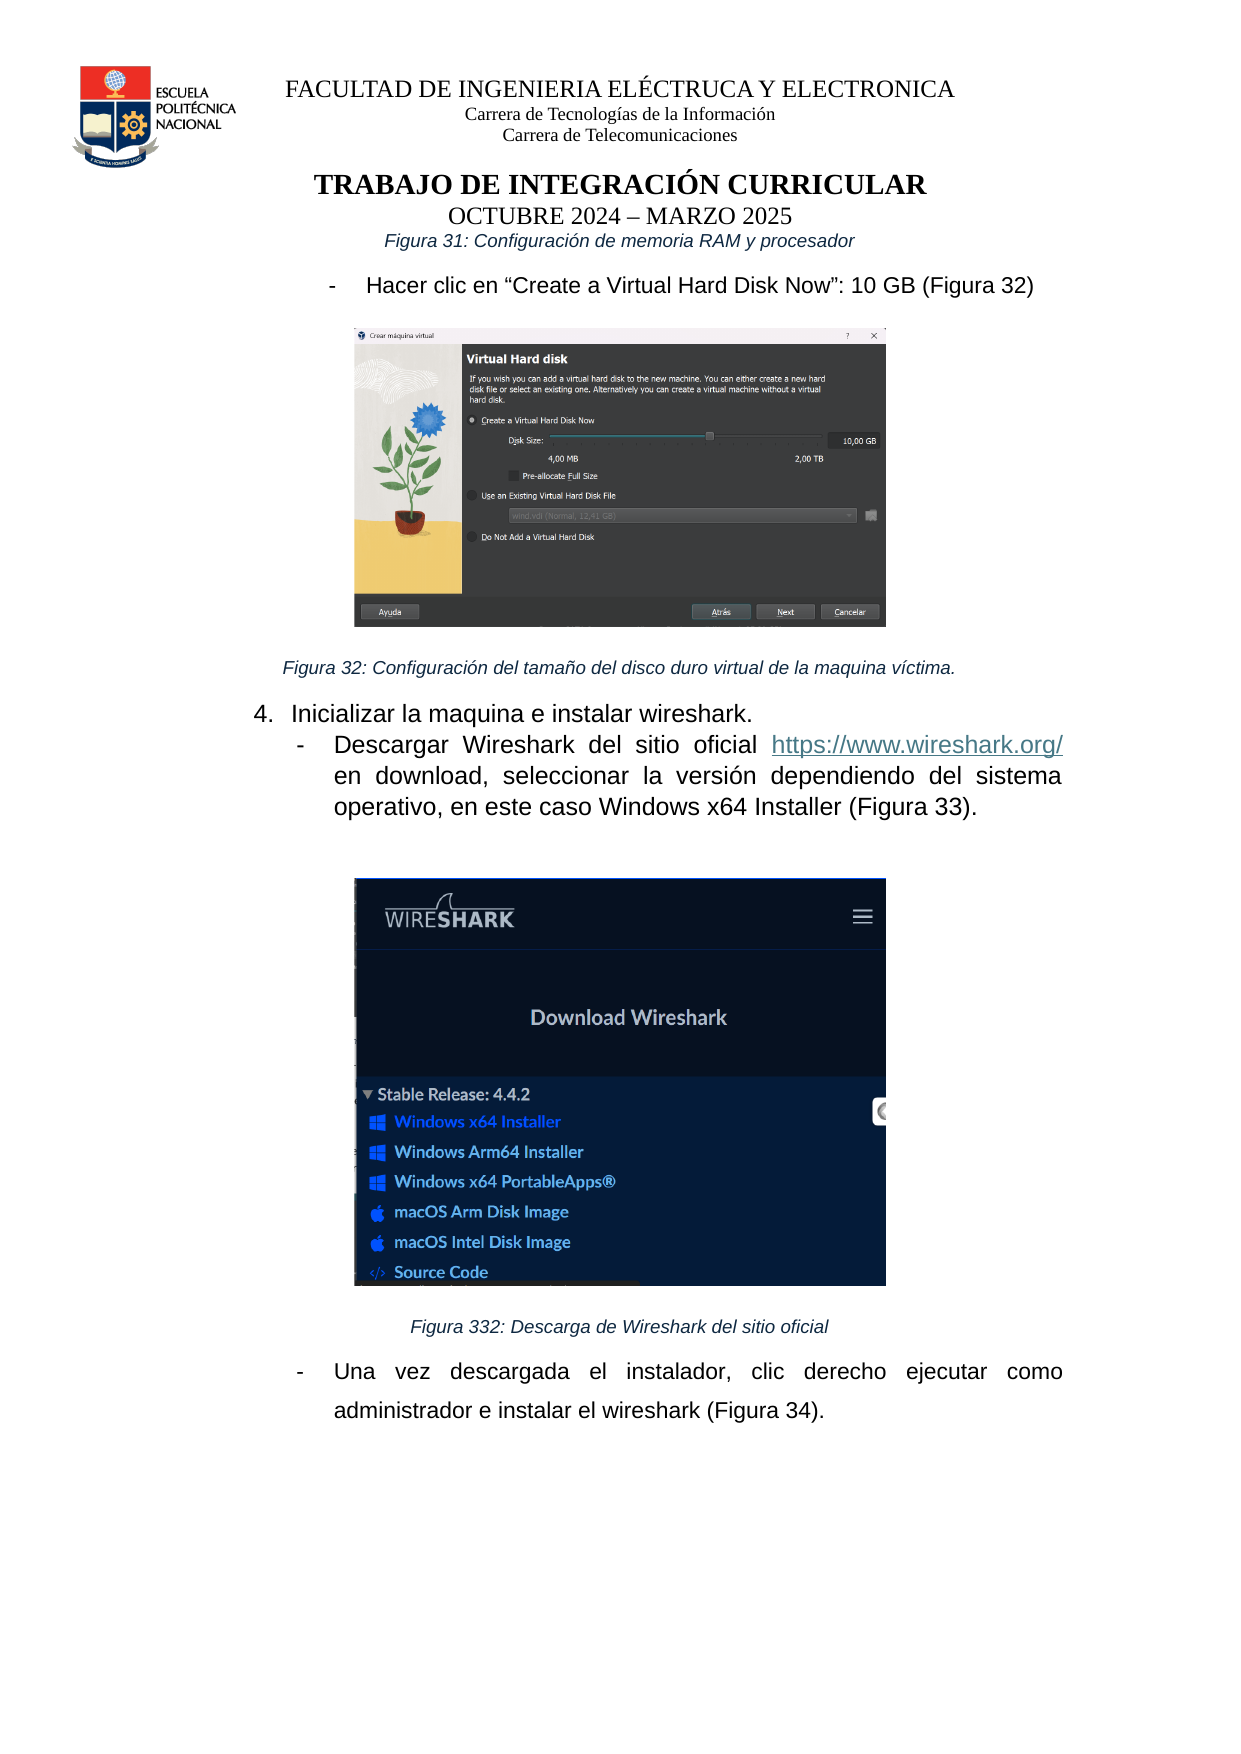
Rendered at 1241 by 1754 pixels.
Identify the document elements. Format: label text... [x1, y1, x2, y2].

picture [354, 878, 886, 1286]
text Figura 32: Configuración del tamaño del disco duro virtual de la maquina víctima. [177, 657, 1063, 678]
list Descargar Wireshark del sitio oficial https://www.wireshark.org/ en download, seleccionar la versión dependiendo del sistema operativo, en este caso Windows x64 Installer (Figura 33). [296, 730, 1063, 821]
picture [354, 328, 886, 627]
text Figura 33: Descarga de Wireshark del sitio oficial [177, 1316, 1063, 1337]
list Inicializar la maquina e instalar wireshark. [253, 699, 1063, 728]
text Figura 31: Configuración de memoria RAM y procesador [177, 229, 1063, 251]
picture [63, 45, 244, 178]
list Hacer clic en “Create a Virtual Hard Disk Now”: 10 GB (Figura 32) [328, 272, 1063, 298]
list Una vez descargada el instalador, clic derecho ejecutar como administrador e instalar el wireshark (Figura 34). [296, 1358, 1063, 1424]
